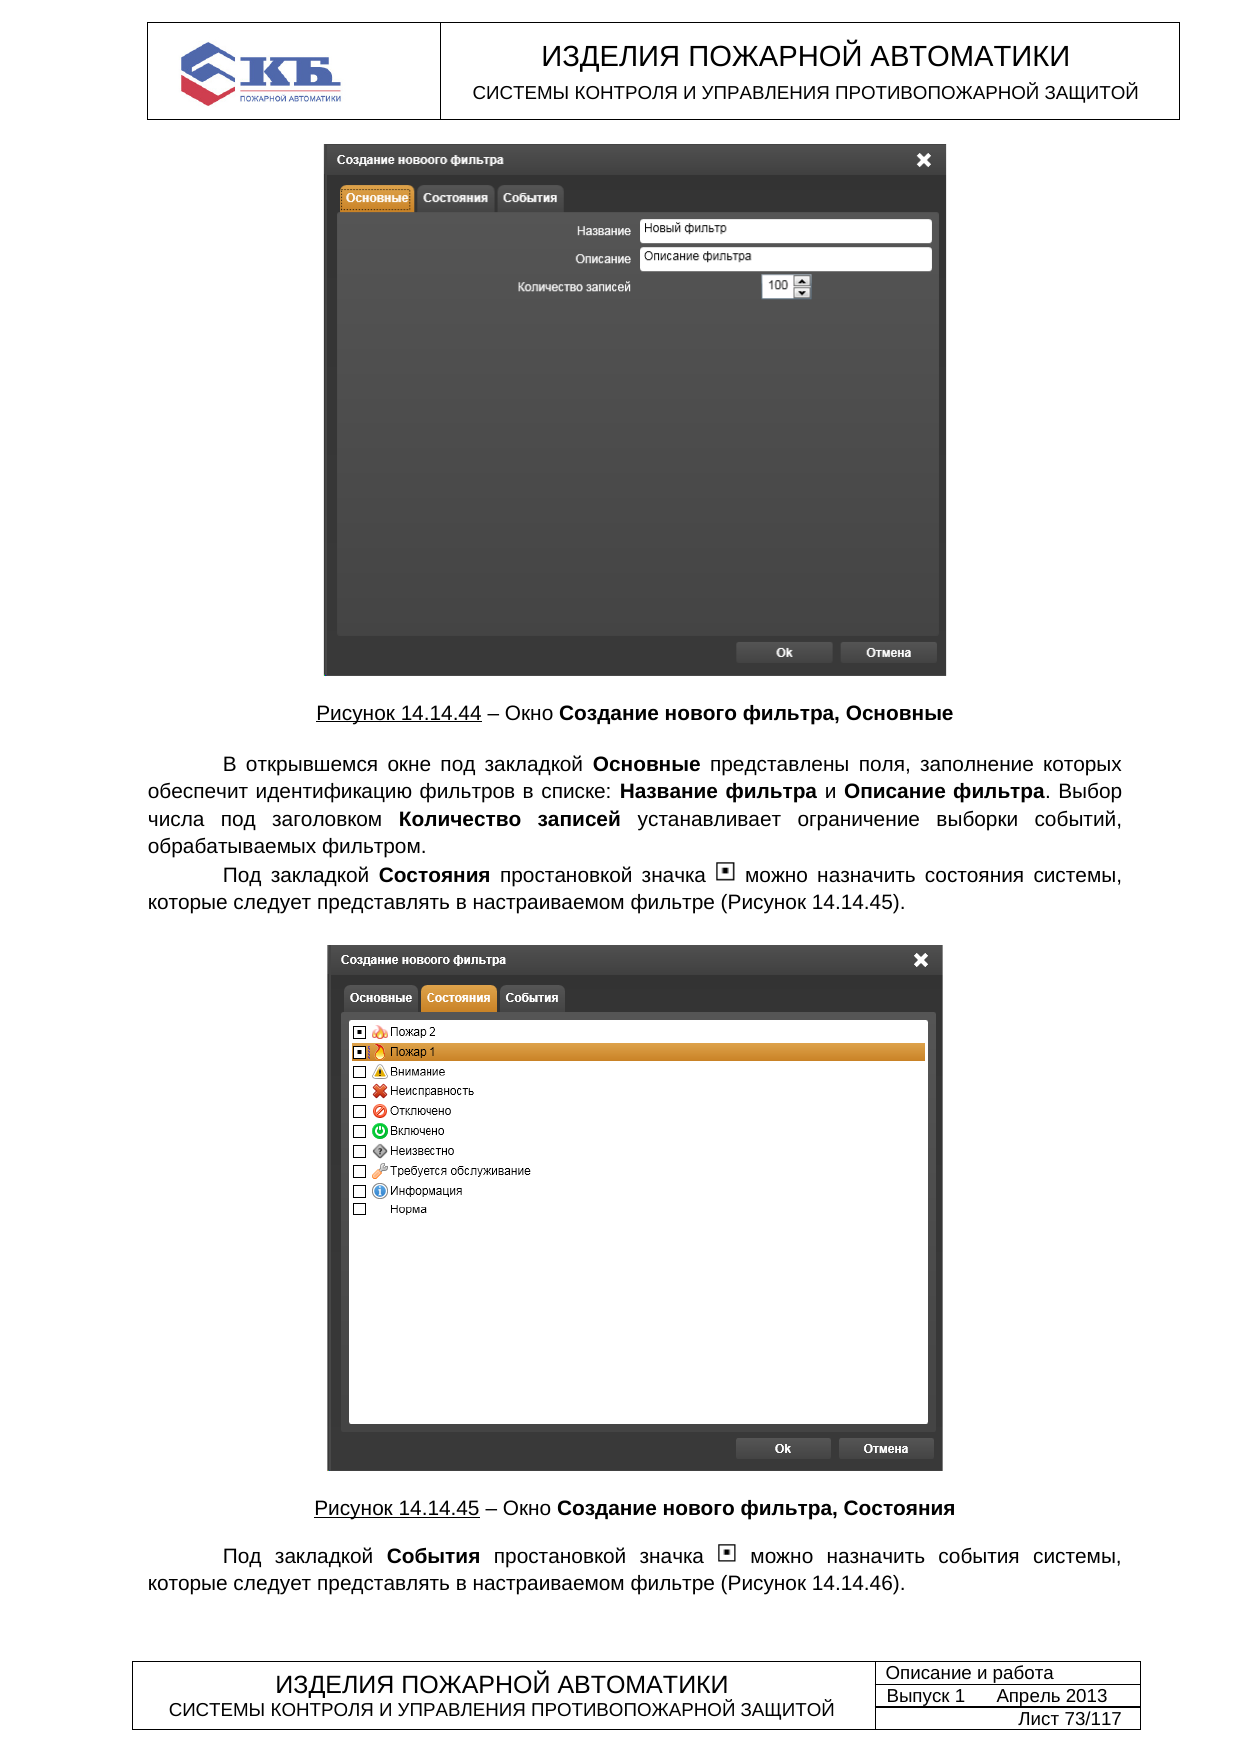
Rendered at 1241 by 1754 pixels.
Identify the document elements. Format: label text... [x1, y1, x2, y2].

picture [717, 1543, 737, 1563]
picture [327, 945, 943, 1471]
picture [715, 861, 736, 882]
picture [323, 144, 947, 676]
text Рисунок 14.14.44 – Окно Создание нового фильтра, Основные [148, 700, 1122, 724]
text Рисунок 14.14.45 – Окно Создание нового фильтра, Состояния [148, 1496, 1122, 1519]
list В открывшемся окне под закладкой Основные представлены поля, заполнение которых обеспечит идентификацию фильтров в списке: Название фильтра и Описание фильтра. Выбор числа под заголовком Количество записей устанавливает ограничение выборки событий, обрабатываемых фильтром. [148, 752, 1122, 858]
picture [177, 34, 354, 115]
list Под закладкой Состояния простановкой значка можно назначить состояния системы, которые следует представлять в настраиваемом фильтре (Рисунок 14.14.45). [148, 862, 1122, 914]
list Под закладкой События простановкой значка можно назначить события системы, которые следует представлять в настраиваемом фильтре (Рисунок 14.14.46). [148, 1543, 1122, 1595]
